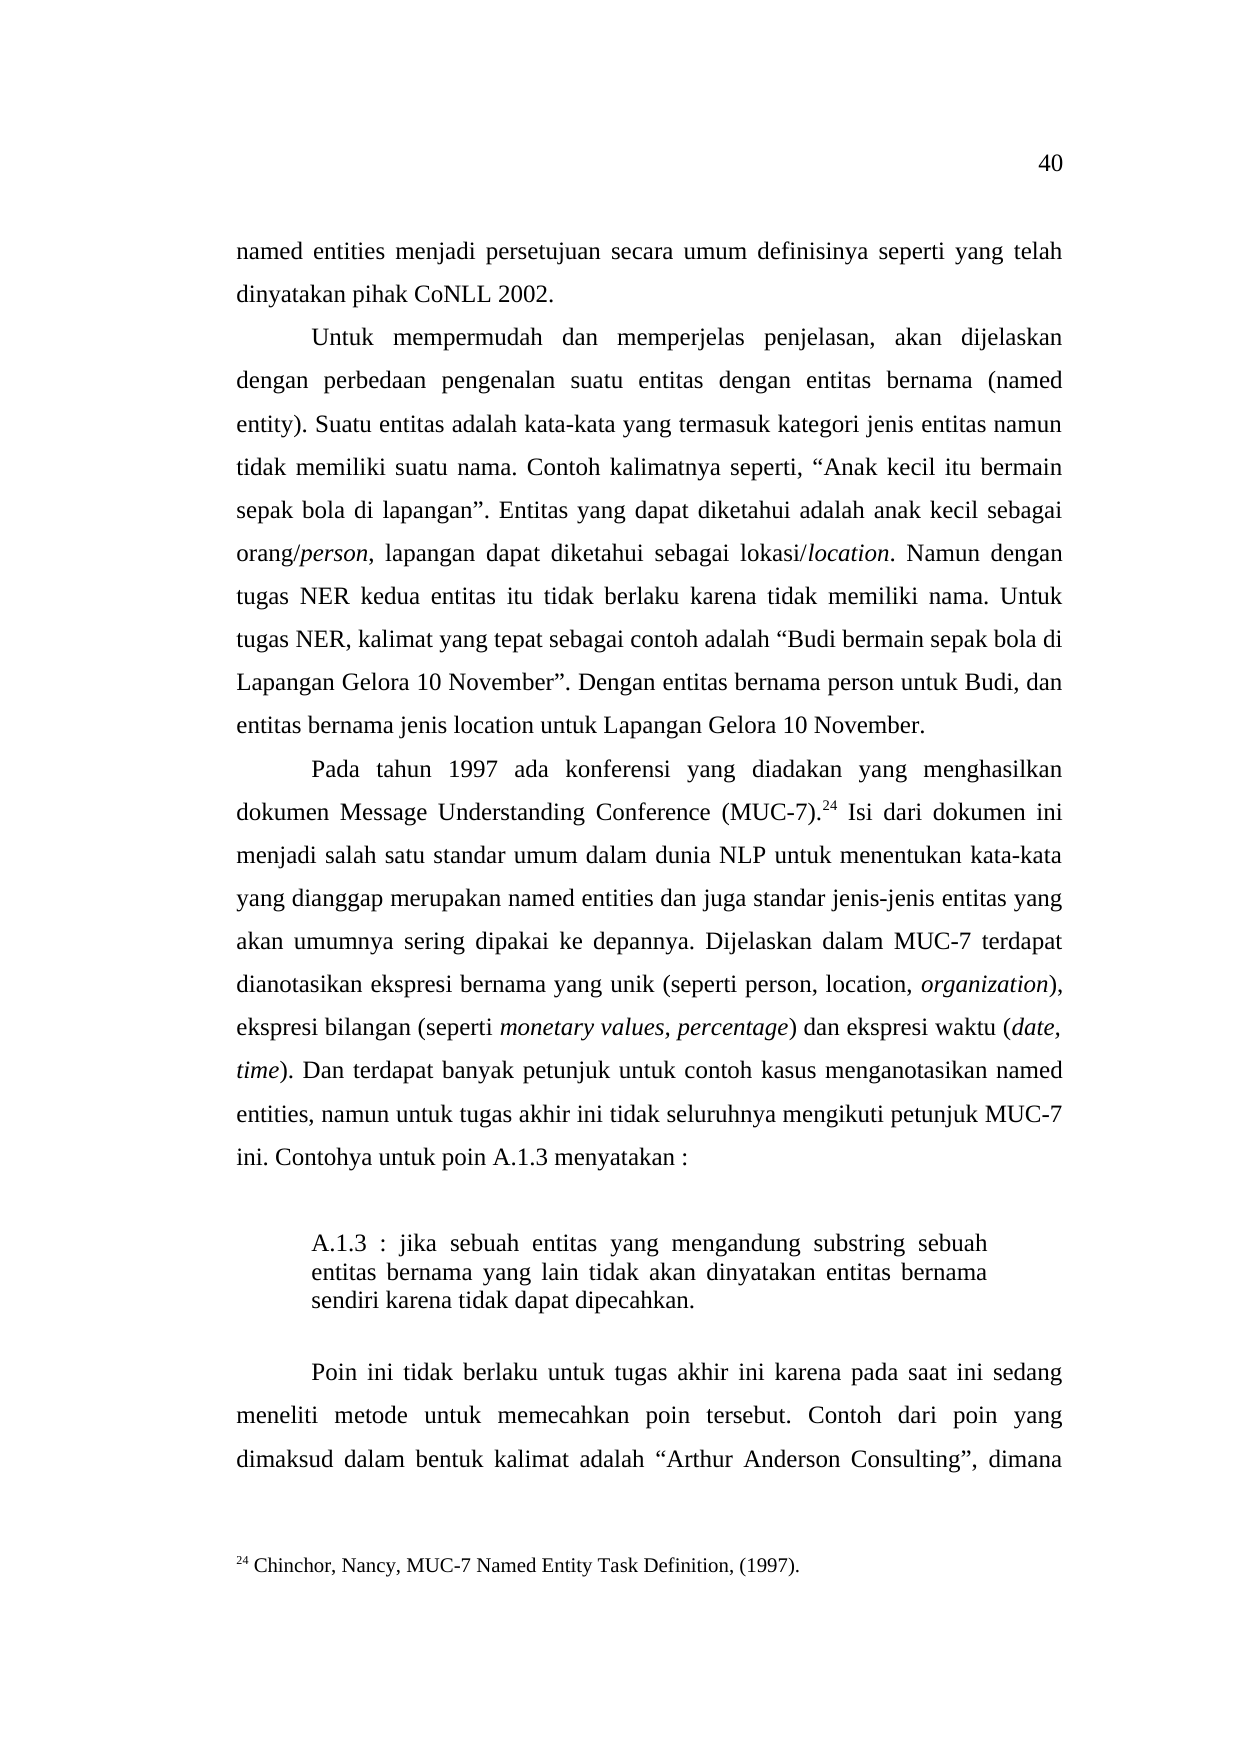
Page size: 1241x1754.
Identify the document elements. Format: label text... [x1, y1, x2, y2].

text Untuk mempermudah dan memperjelas penjelasan, akan dijelaskan dengan perbedaan pengenalan suatu entitas dengan entitas bernama (named entity). Suatu entitas adalah kata-kata yang termasuk kategori jenis entitas namun tidak memiliki suatu nama. Contoh kalimatnya seperti, “Anak kecil itu bermain sepak bola di lapangan”. Entitas yang dapat diketahui adalah anak kecil sebagai orang/person, lapangan dapat diketahui sebagai lokasi/location. Namun dengan tugas NER kedua entitas itu tidak berlaku karena tidak memiliki nama. Untuk tugas NER, kalimat yang tepat sebagai contoh adalah “Budi bermain sepak bola di Lapangan Gelora 10 November”. Dengan entitas bernama person untuk Budi, dan entitas bernama jenis location untuk Lapangan Gelora 10 November. [236, 322, 1063, 739]
text A.1.3 : jika sebuah entitas yang mengandung substring sebuah entitas bernama yang lain tidak akan dinyatakan entitas bernama sendiri karena tidak dapat dipecahkan. [311, 1228, 988, 1314]
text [236, 1357, 1063, 1472]
text Pada tahun 1997 ada konferensi yang diadakan yang menghasilkan dokumen Message Understanding Conference (MUC-7). Isi dari dokumen ini menjadi salah satu standar umum dalam dunia NLP untuk menentukan kata-kata yang dianggap merupakan named entities dan juga standar jenis-jenis entitas yang akan umumnya sering dipakai ke depannya. Dijelaskan dalam MUC-7 terdapat dianotasikan ekspresi bernama yang unik (seperti person, location, organization), ekspresi bilangan (seperti monetary values, percentage) dan ekspresi waktu (date, time). Dan terdapat banyak petunjuk untuk contoh kasus menganotasikan named entities, namun untuk tugas akhir ini tidak seluruhnya mengikuti petunjuk MUC-7 ini. Contohya untuk poin A.1.3 menyatakan : [236, 754, 1063, 1171]
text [236, 236, 1063, 308]
